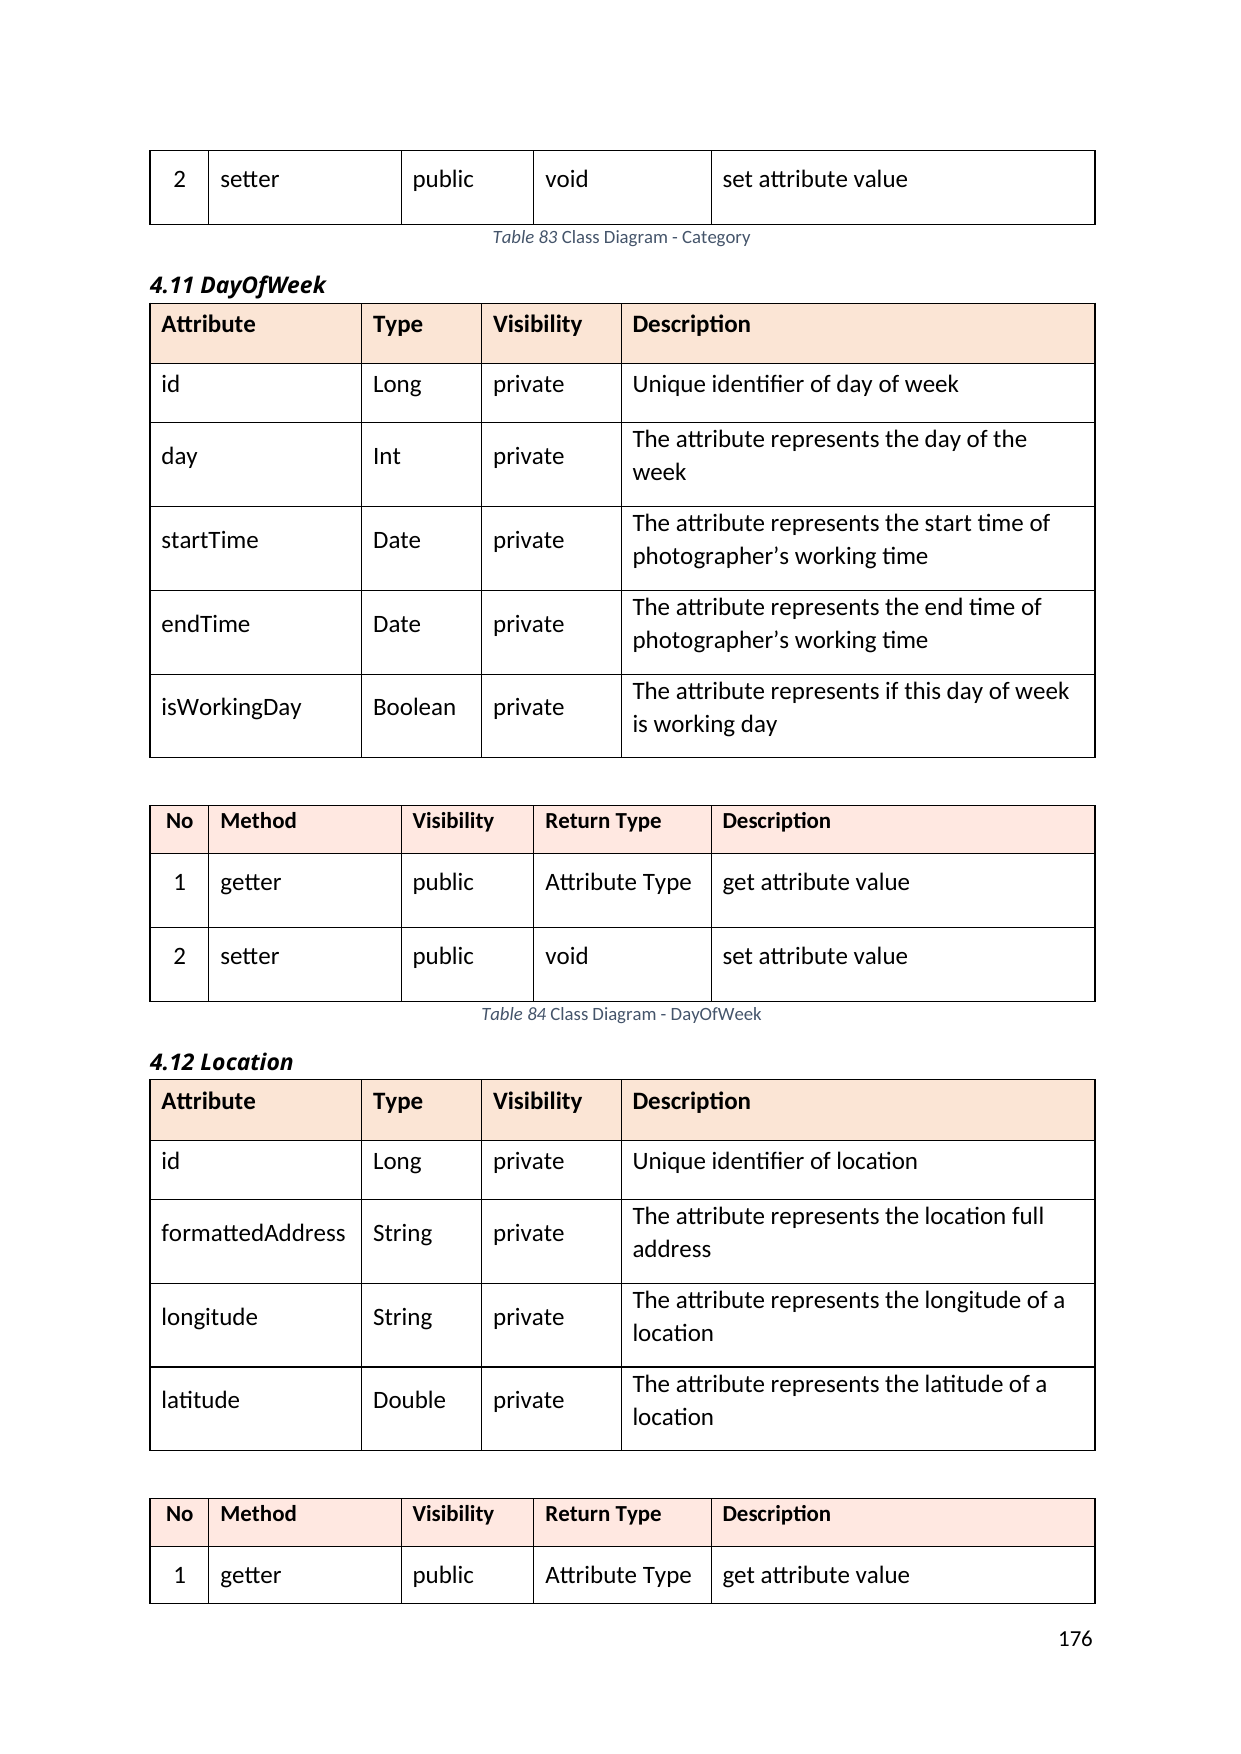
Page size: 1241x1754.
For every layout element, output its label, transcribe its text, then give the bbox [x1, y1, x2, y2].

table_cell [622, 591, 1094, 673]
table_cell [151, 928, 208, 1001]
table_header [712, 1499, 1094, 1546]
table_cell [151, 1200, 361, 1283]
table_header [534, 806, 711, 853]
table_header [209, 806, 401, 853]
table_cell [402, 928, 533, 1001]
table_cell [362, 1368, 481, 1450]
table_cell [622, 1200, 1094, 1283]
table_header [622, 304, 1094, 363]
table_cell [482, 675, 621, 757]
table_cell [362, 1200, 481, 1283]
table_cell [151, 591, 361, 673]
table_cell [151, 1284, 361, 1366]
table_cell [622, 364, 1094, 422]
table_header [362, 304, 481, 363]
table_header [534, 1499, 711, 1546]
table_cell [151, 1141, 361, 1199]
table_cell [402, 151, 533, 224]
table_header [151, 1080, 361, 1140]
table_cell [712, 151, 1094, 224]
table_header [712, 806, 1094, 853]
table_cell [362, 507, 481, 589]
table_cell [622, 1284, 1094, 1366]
subtitle 4.11 DayOfWeek [150, 269, 1093, 300]
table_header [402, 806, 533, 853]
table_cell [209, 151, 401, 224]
subtitle 4.12 Location [150, 1046, 1093, 1077]
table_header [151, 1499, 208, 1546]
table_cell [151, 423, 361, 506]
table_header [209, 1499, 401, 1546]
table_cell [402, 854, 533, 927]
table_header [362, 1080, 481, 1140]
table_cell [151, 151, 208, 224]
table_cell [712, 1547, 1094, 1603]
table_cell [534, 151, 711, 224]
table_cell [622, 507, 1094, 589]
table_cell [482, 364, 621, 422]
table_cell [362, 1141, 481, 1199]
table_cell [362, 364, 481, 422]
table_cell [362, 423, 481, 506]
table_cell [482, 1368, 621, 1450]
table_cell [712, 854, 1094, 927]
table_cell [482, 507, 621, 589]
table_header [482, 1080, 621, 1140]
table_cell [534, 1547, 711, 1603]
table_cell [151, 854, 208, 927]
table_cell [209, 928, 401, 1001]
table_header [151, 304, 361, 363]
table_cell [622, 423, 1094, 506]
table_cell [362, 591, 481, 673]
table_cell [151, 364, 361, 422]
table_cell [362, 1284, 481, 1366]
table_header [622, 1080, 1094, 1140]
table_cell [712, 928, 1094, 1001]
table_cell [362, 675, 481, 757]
text Table 84 Class Diagram - DayOfWeek [150, 1002, 1093, 1025]
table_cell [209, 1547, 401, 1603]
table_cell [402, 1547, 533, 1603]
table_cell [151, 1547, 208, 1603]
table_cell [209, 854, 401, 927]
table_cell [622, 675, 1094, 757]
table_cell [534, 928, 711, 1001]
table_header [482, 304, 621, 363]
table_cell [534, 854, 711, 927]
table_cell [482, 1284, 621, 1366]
text Table 83 Class Diagram - Category [150, 225, 1093, 248]
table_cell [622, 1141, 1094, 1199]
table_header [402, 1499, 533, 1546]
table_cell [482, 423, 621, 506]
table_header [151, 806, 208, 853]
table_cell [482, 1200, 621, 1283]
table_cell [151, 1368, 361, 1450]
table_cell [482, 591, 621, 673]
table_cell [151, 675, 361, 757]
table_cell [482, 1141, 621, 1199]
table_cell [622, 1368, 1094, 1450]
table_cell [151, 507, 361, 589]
